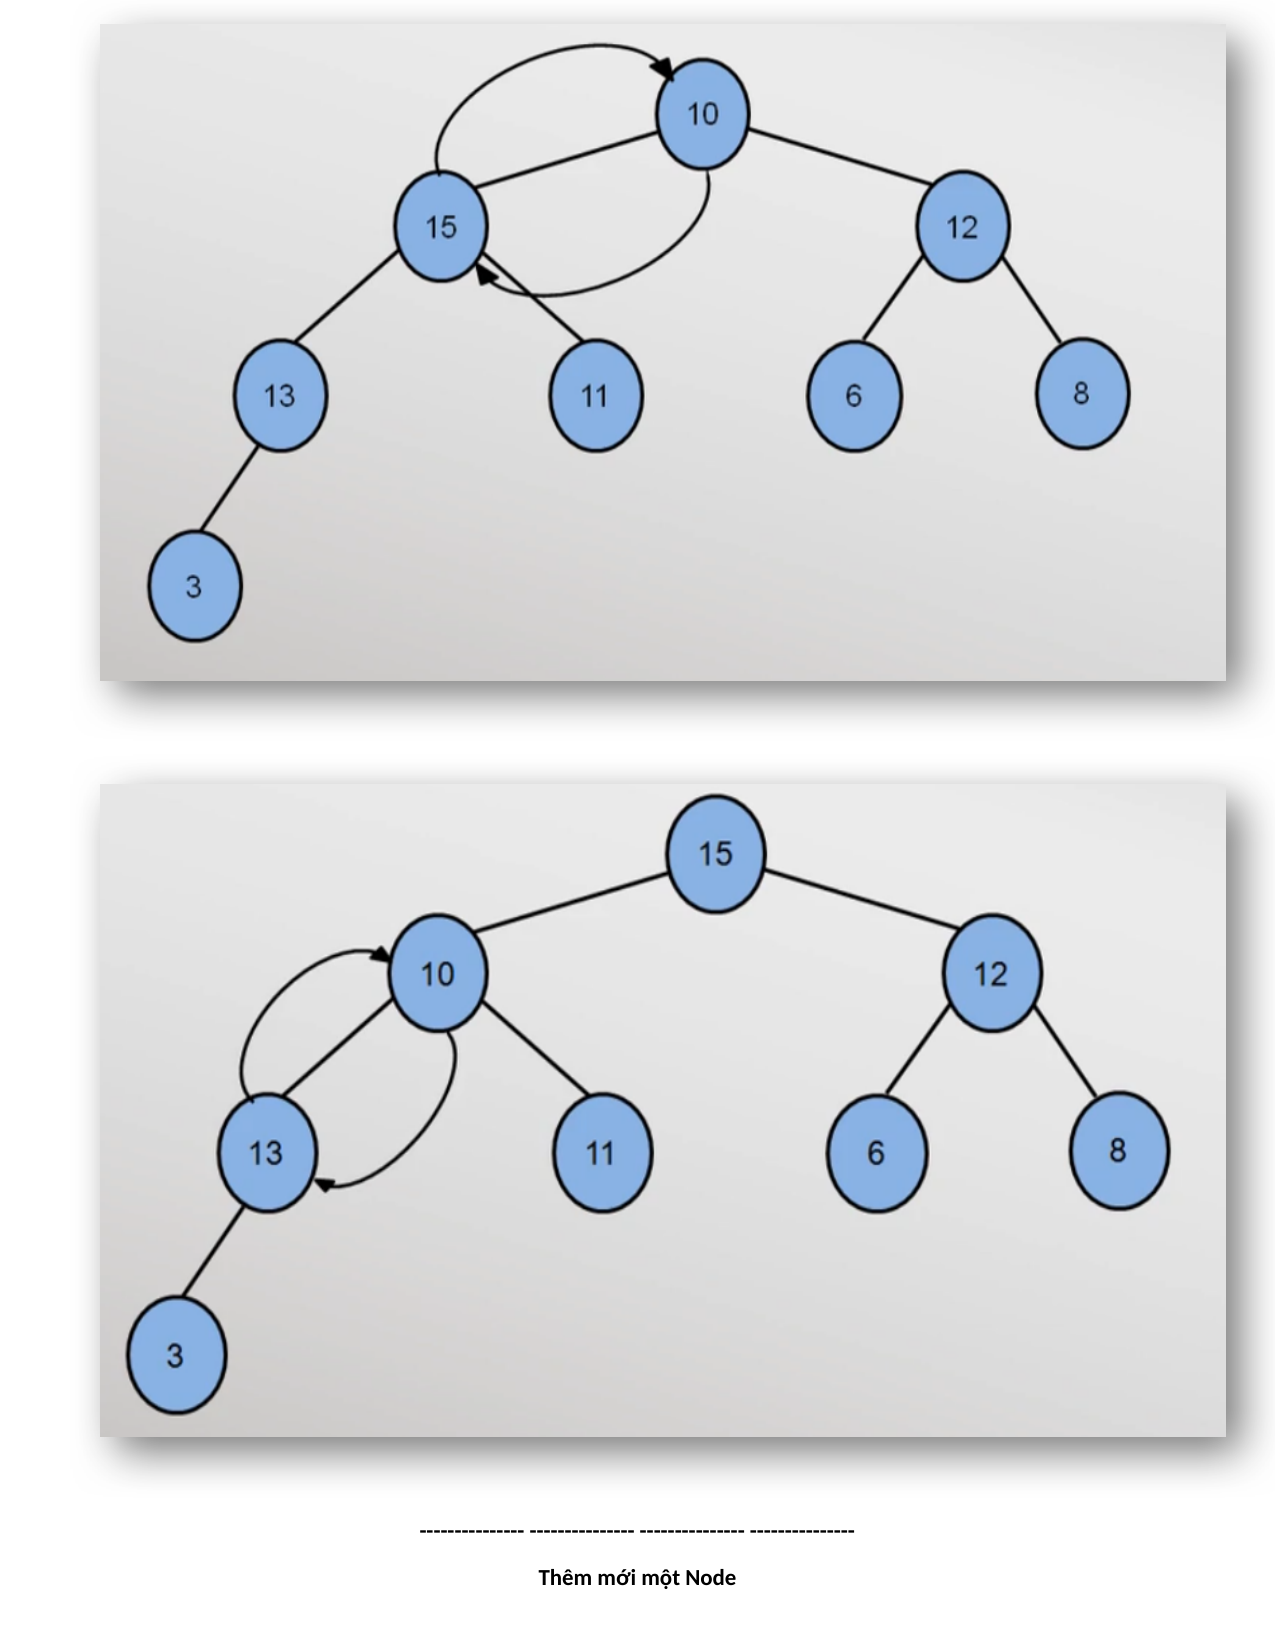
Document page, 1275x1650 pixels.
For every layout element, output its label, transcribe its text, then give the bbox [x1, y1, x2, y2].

text --------------- --------------- --------------- --------------- [75, 1516, 1200, 1544]
picture [100, 24, 1226, 681]
picture [100, 784, 1226, 1437]
text Thêm mới một Node [75, 1563, 1200, 1591]
